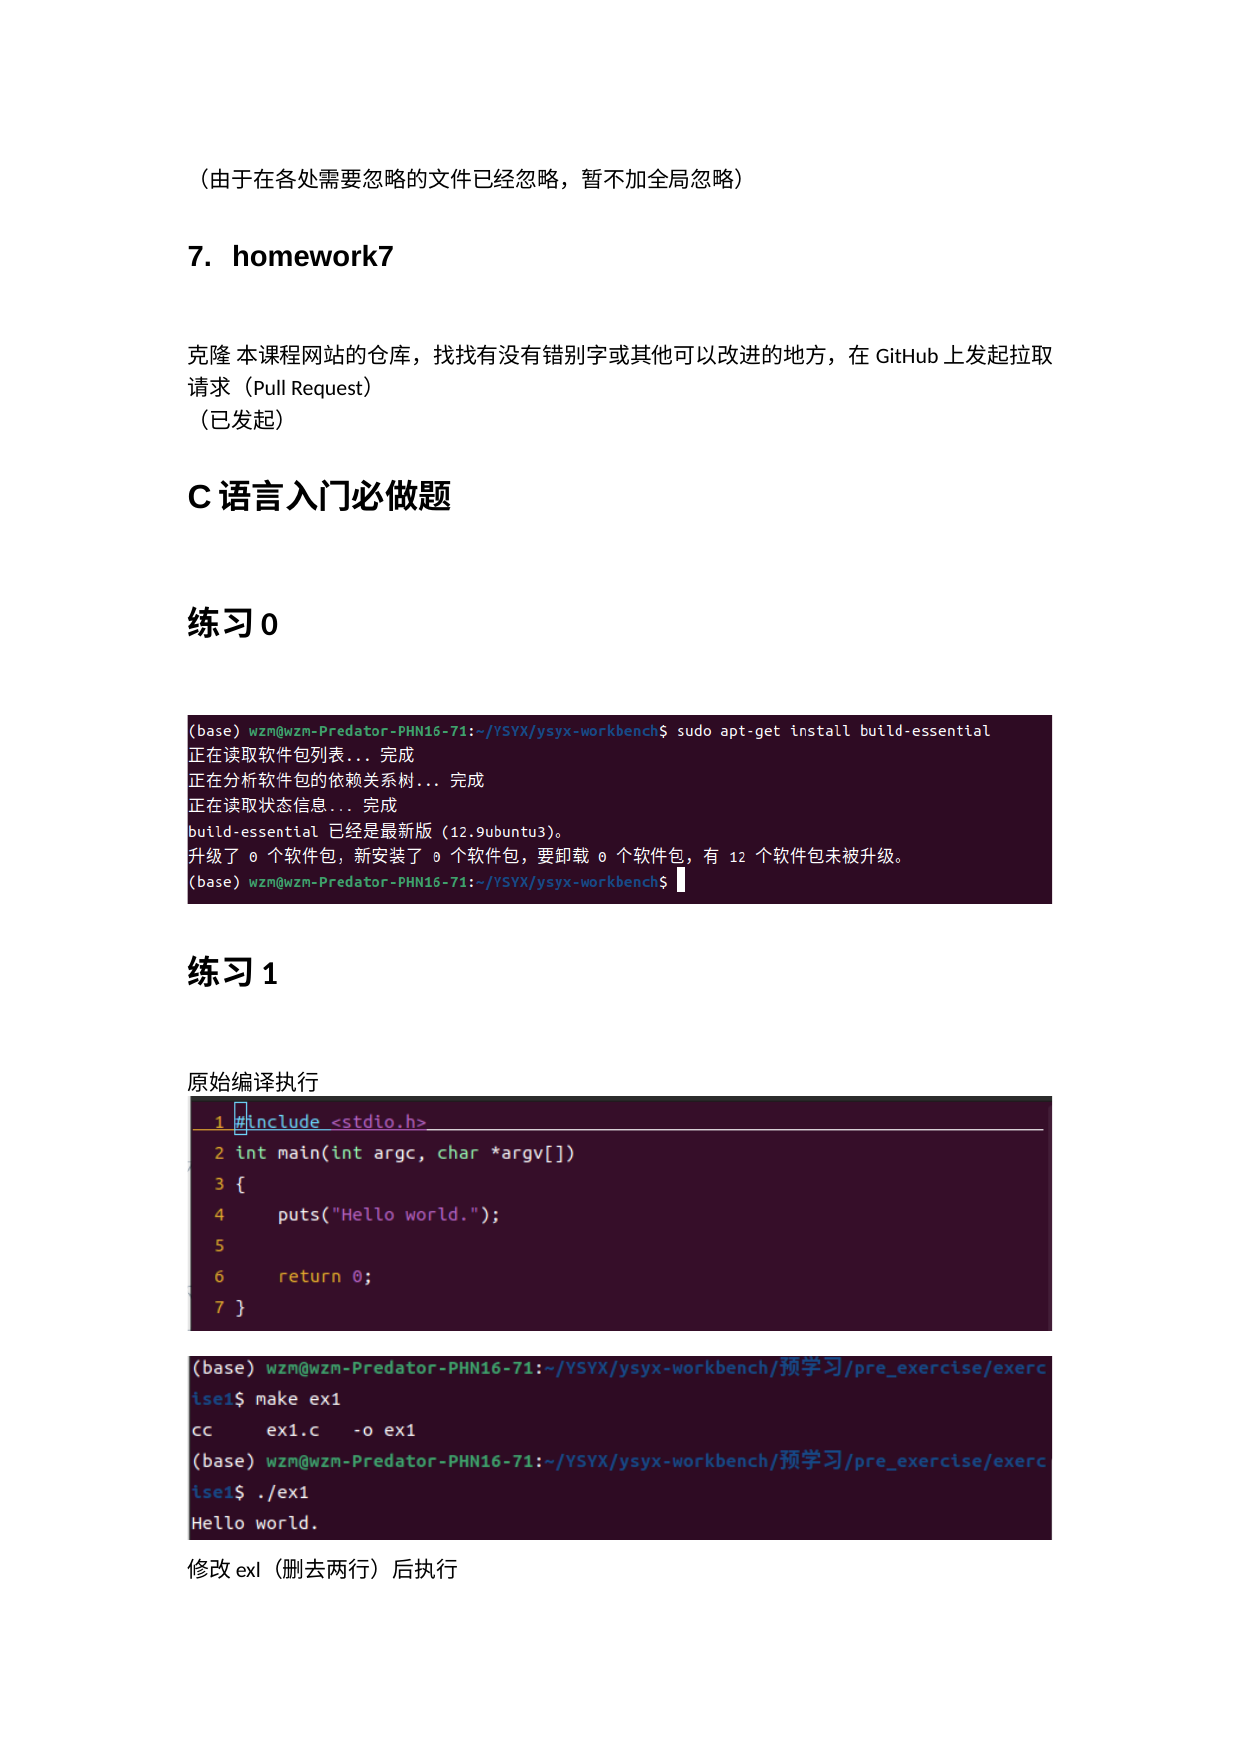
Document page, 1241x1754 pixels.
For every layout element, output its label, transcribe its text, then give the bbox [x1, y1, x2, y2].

picture [187, 715, 1053, 904]
subtitle homework7 [187, 224, 1053, 289]
text 克隆 本课程网站的仓库，找找有没有错别字或其他可以改进的地方，在 GitHub 上发起拉取请求（Pull Request） [187, 337, 1053, 402]
subtitle 练习1 [187, 937, 1053, 1002]
subtitle 练习0 [187, 589, 1053, 654]
text （由于在各处需要忽略的文件已经忽略，暂不加全局忽略） [187, 162, 1053, 194]
subtitle C语言入门必做题 [187, 462, 1053, 527]
text 原始编译执行 [187, 1064, 1053, 1096]
picture [187, 1096, 1053, 1331]
text 修改exl（删去两行）后执行 [187, 1552, 1053, 1584]
picture [187, 1356, 1053, 1540]
text （已发起） [187, 402, 1053, 435]
